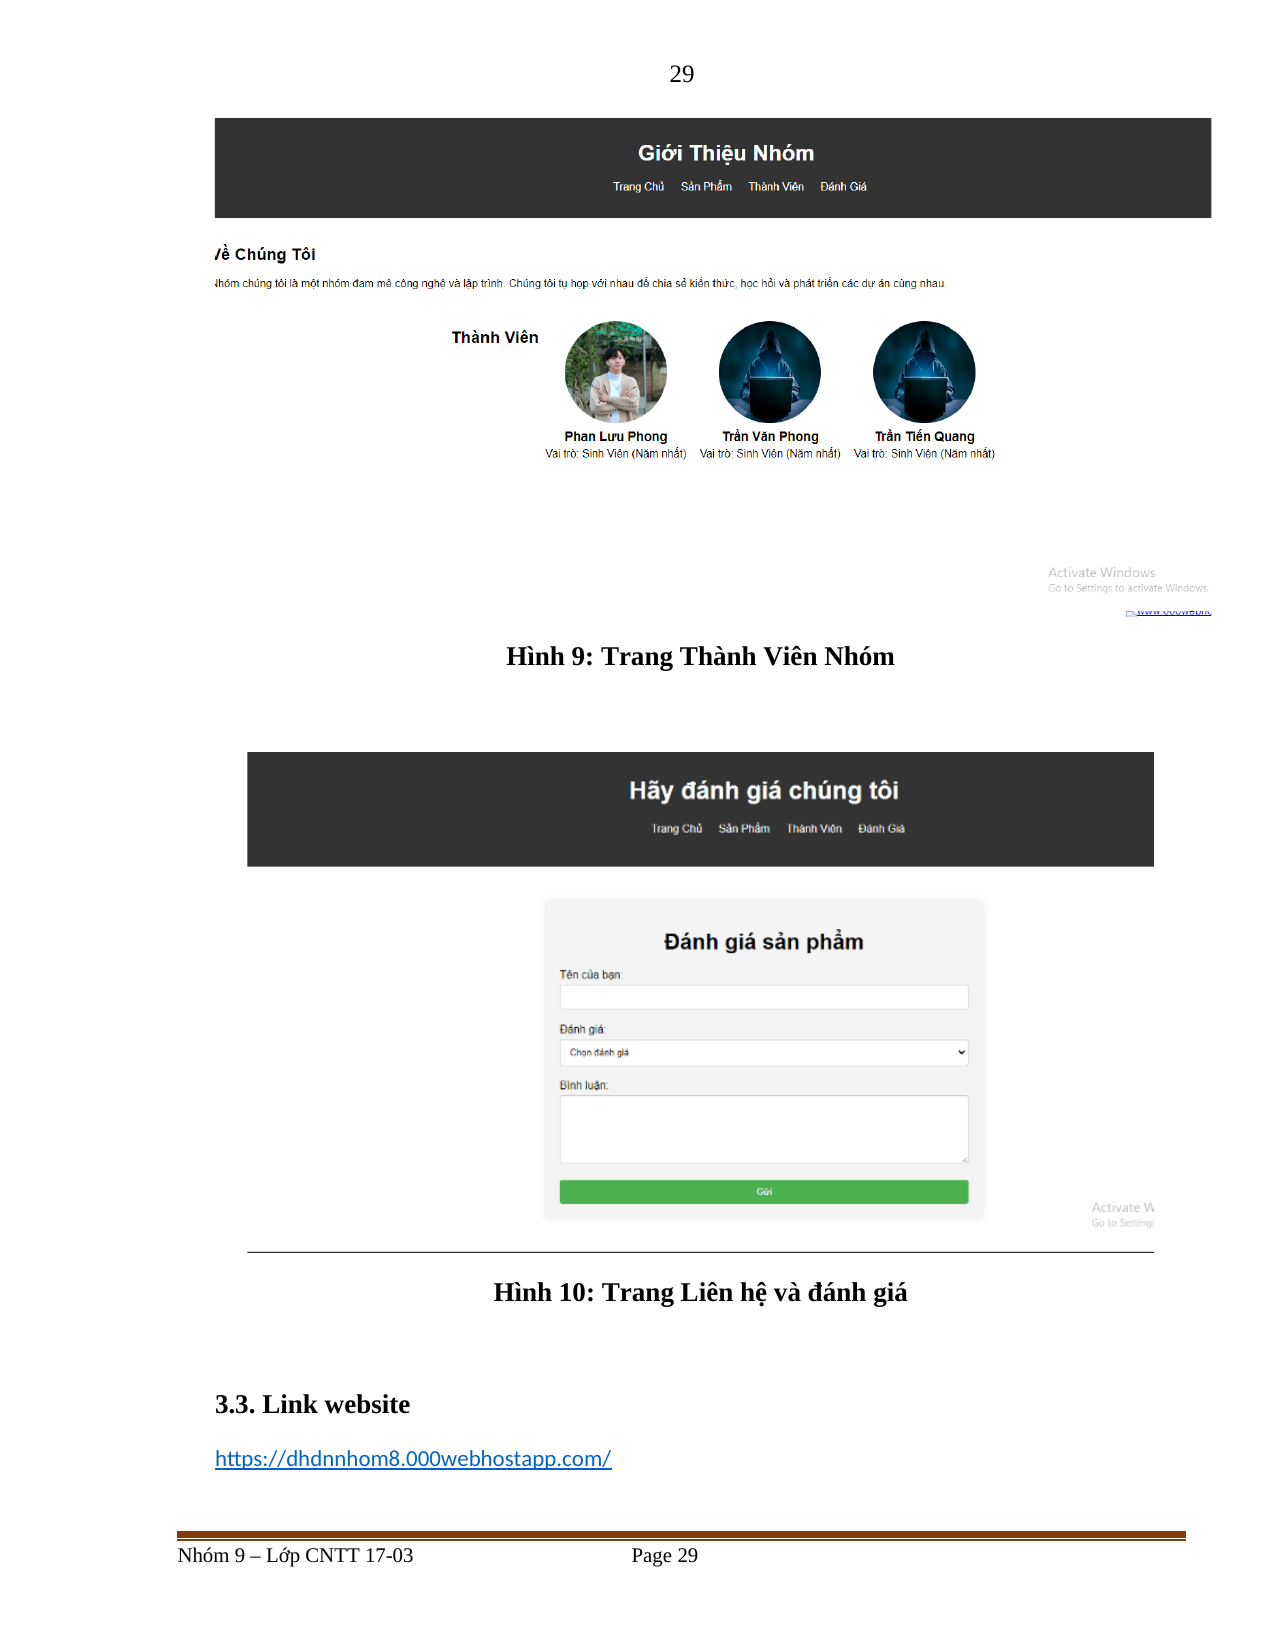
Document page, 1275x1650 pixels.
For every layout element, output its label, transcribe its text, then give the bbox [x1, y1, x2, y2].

picture [214, 118, 1212, 617]
text Hình 10: Trang Liên hệ và đánh giá [215, 1276, 1186, 1307]
text https://dhdnnhom8.000webhostapp.com/ [215, 1444, 1186, 1472]
text Hình 9: Trang Thành Viên Nhóm [215, 640, 1186, 671]
text 3.3. Link website [215, 1388, 1186, 1419]
picture [247, 752, 1154, 1253]
